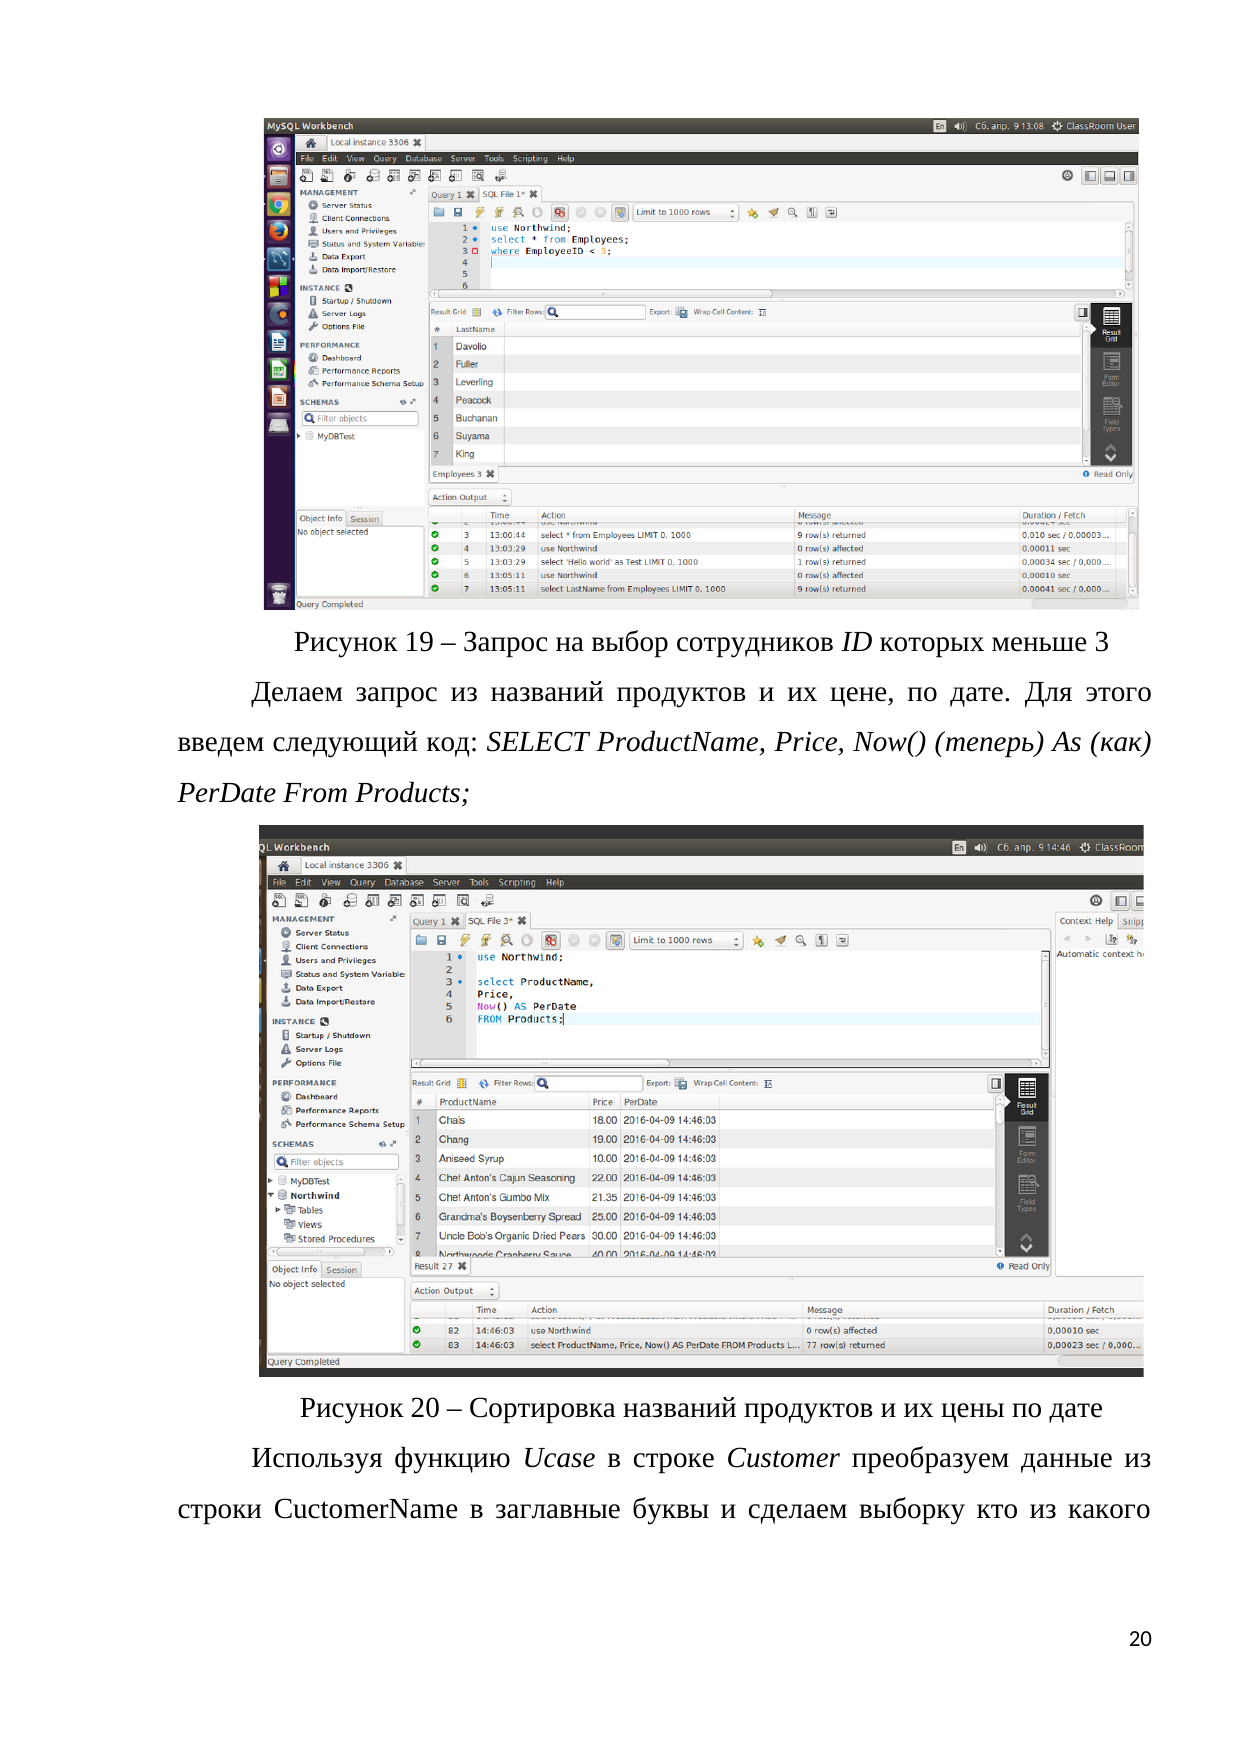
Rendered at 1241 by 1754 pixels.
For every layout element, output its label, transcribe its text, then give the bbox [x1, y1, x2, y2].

text Рисунок 20 – Сортировка названий продуктов и их цены по дате [177, 1390, 1152, 1424]
text Рисунок 19 – Запрос на выбор сотрудников ID которых меньше 3 [177, 624, 1152, 657]
text Делаем запрос из названий продуктов и их цене, по дате. Для этого введем следующий код: SELECT ProductName, Price, Now() (теперь) As (как) PerDate From Products; [177, 674, 1152, 808]
picture [259, 825, 1144, 1377]
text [177, 1441, 1152, 1524]
picture [263, 118, 1139, 610]
